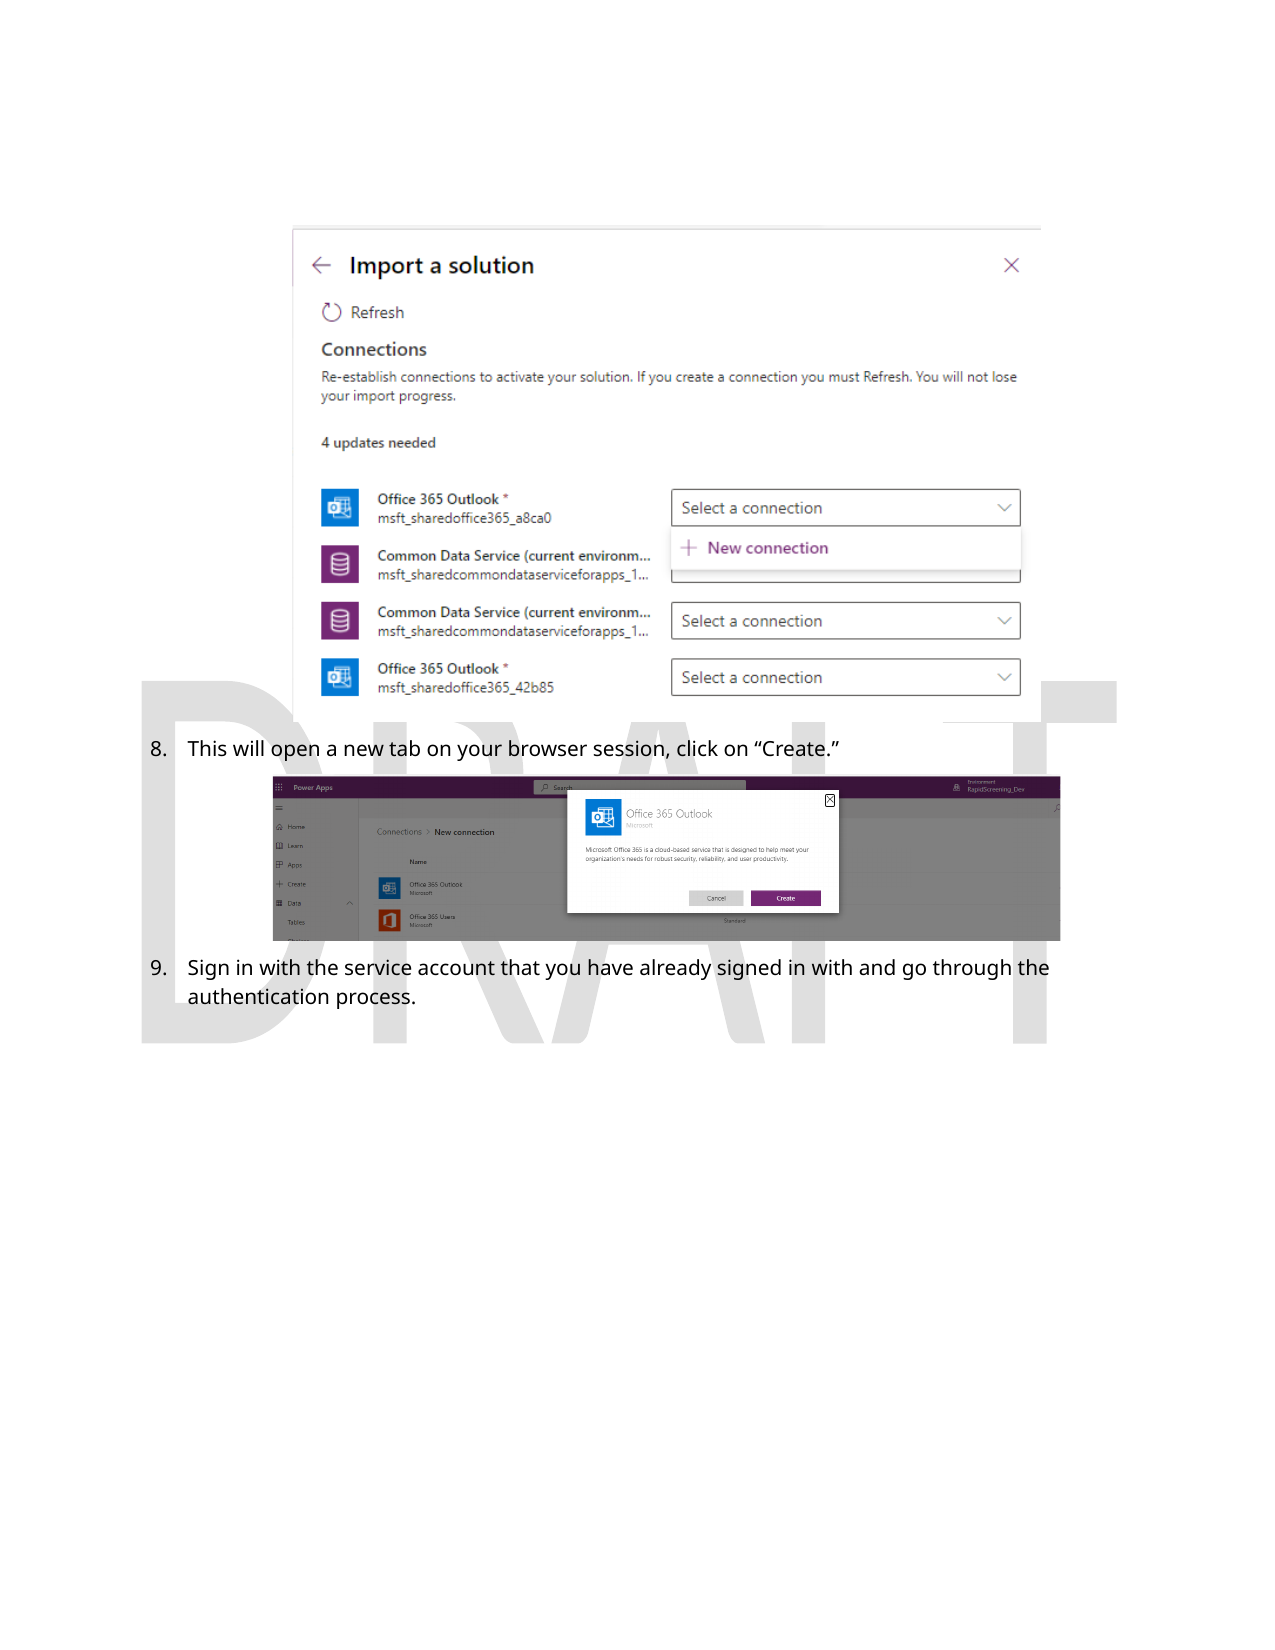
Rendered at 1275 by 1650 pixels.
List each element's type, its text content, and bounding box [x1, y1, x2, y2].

list This will open a new tab on your browser session, click on “Create.” [150, 734, 1146, 762]
list Sign in with the service account that you have already signed in with and go through the authentication process. [150, 953, 1146, 1010]
picture [272, 774, 1061, 941]
picture [292, 225, 1041, 722]
